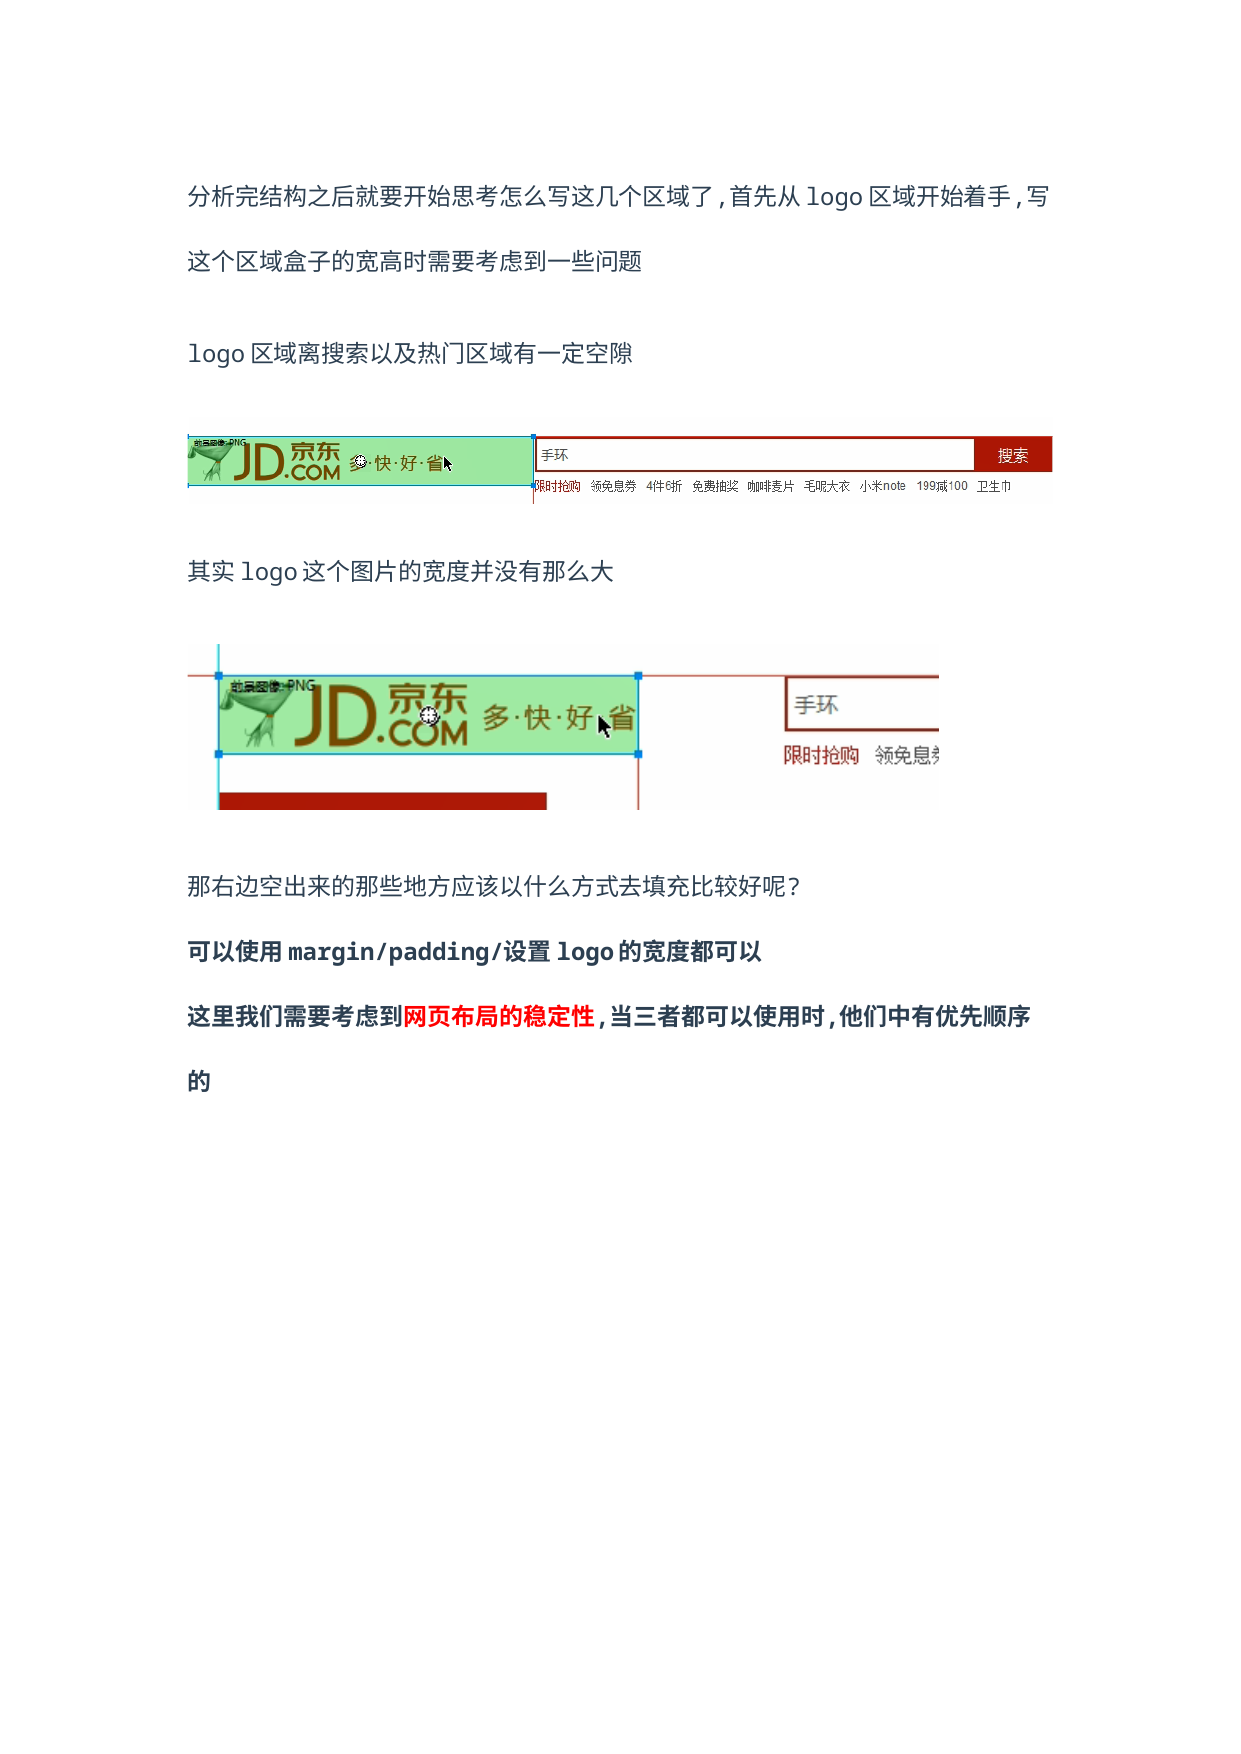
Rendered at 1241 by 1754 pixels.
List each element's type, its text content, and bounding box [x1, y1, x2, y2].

text 分析完结构之后就要开始思考怎么写这几个区域了,首先从logo区域开始着手,写这个区域盒子的宽高时需要考虑到一些问题 [187, 162, 1053, 292]
text logo区域离搜索以及热门区域有一定空隙 [187, 319, 1053, 384]
text 那右边空出来的那些地方应该以什么方式去填充比较好呢? 可以使用margin/padding/设置logo的宽度都可以 这里我们需要考虑到网页布局的稳定性,当三者都可以使用时,他们中有优先顺序的 [187, 852, 1053, 1112]
picture [187, 644, 939, 810]
picture [187, 417, 1053, 504]
text 其实logo这个图片的宽度并没有那么大 [187, 537, 1053, 602]
